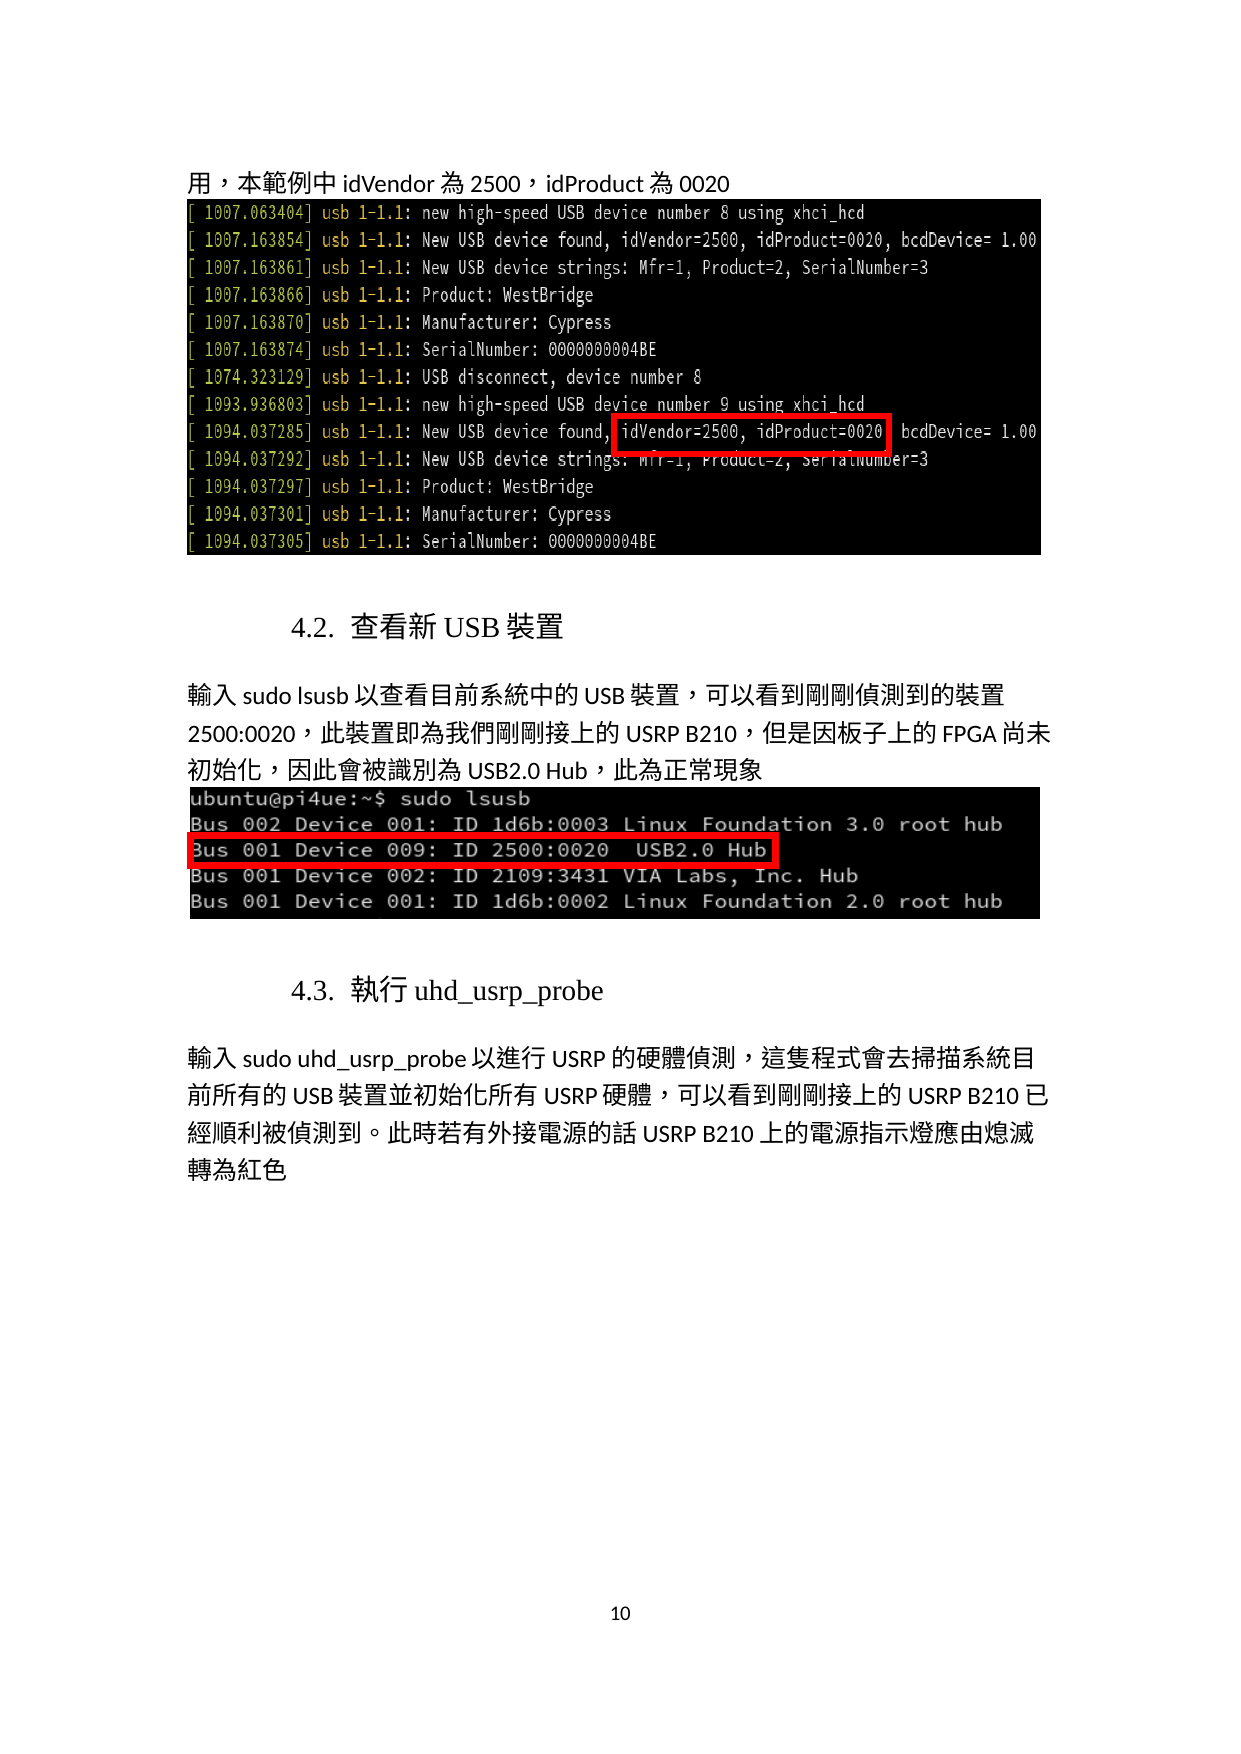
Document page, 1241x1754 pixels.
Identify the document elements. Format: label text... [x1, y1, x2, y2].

picture [194, 839, 772, 862]
text 執行uhd_usrp_probe [291, 950, 1053, 1025]
text 輸入sudo uhd_usrp_probe以進行USRP的硬體偵測，這隻程式會去掃描系統目前所有的USB裝置並初始化所有USRP硬體，可以看到剛剛接上的USRP B210已經順利被偵測到。此時若有外接電源的話USRP B210上的電源指示燈應由熄滅轉為紅色 [187, 1037, 1053, 1187]
picture [187, 199, 1041, 555]
text 查看新USB裝置 [291, 587, 1053, 662]
text 輸入sudo lsusb以查看目前系統中的USB裝置，可以看到剛剛偵測到的裝置2500:0020，此裝置即為我們剛剛接上的USRP B210，但是因板子上的FPGA尚未初始化，因此會被識別為USB2.0 Hub，此為正常現象 [187, 675, 1053, 787]
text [187, 162, 1053, 200]
picture [190, 787, 1040, 919]
